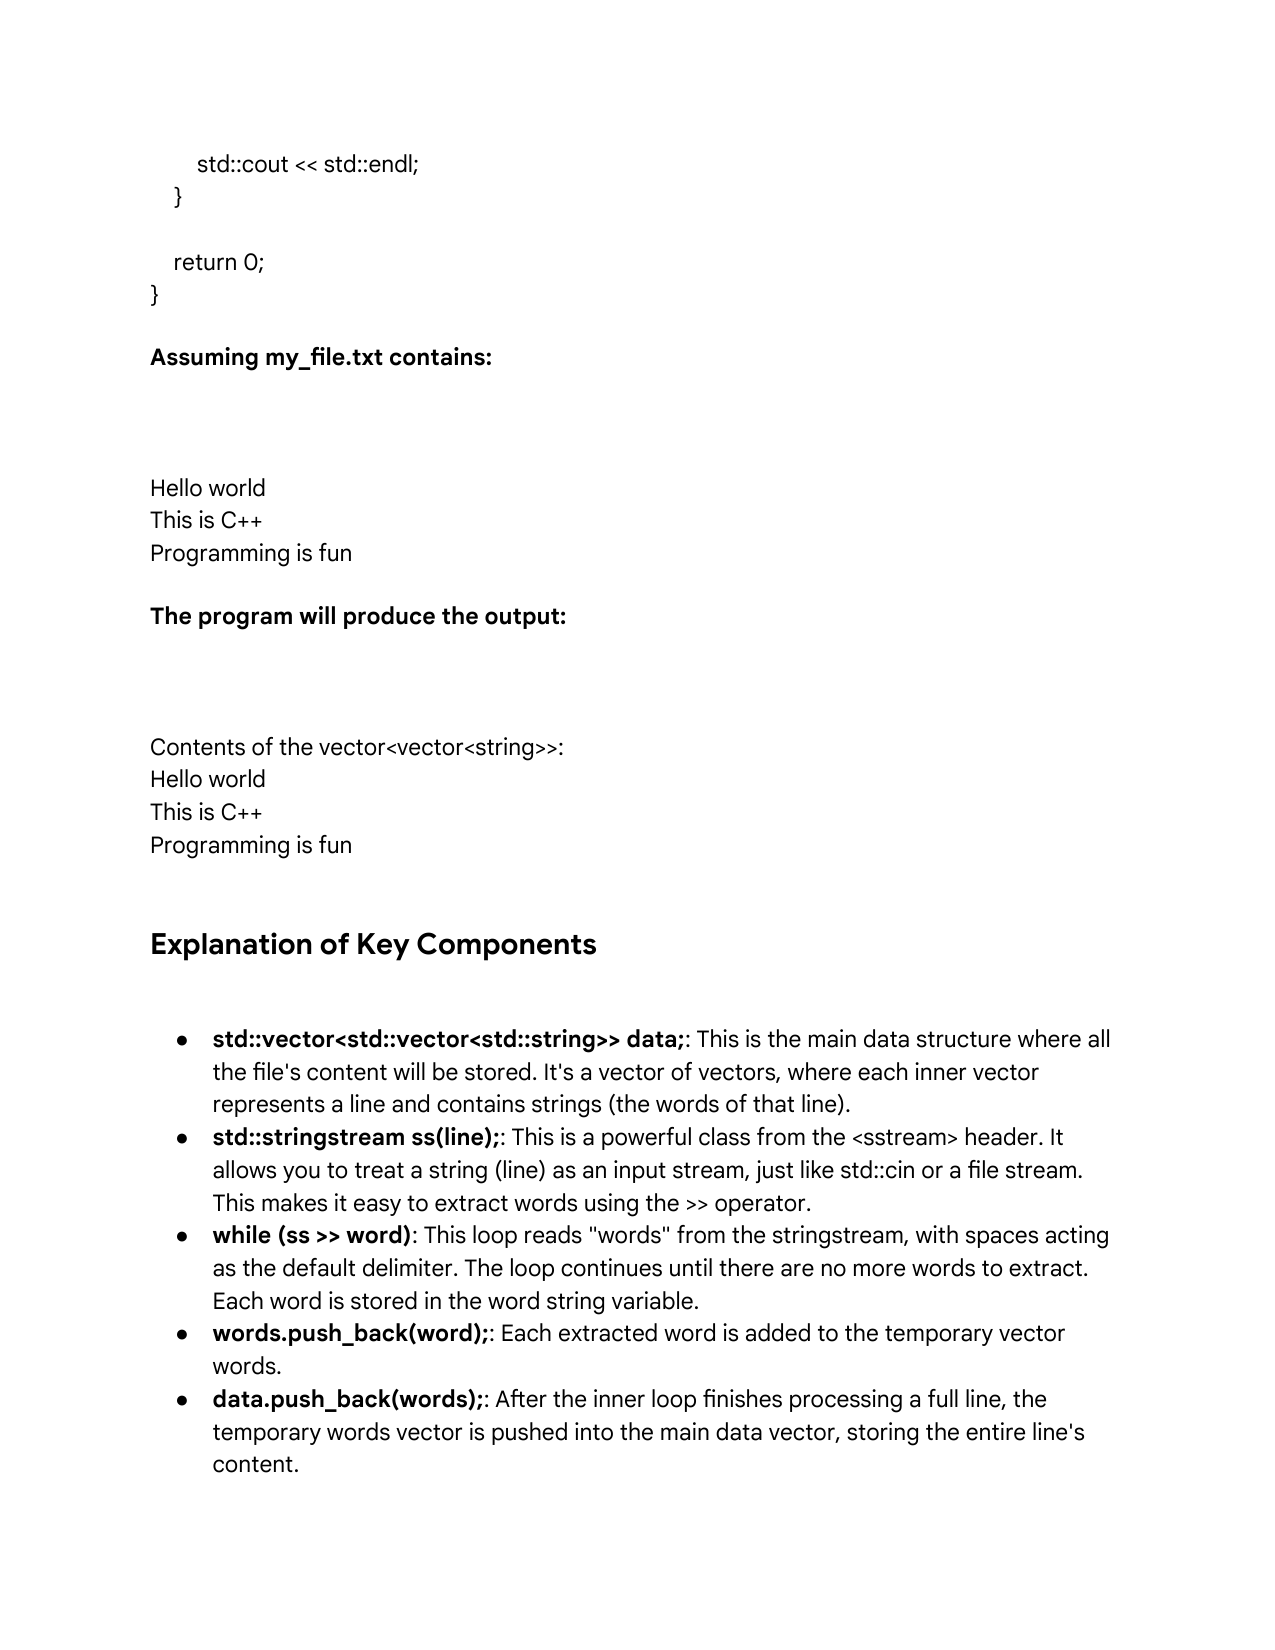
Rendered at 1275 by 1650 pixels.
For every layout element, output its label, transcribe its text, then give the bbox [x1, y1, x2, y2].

text The program will produce the output: [150, 602, 1125, 631]
list words.push_back(word);: Each extracted word is added to the temporary vector words. [175, 1320, 1125, 1381]
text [150, 150, 1125, 339]
subtitle Explanation of Key Components [150, 926, 1125, 962]
list std::vector<std::vector<std::string>> data;: This is the main data structure where all the file's content will be stored. It's a vector of vectors, where each inner vector represents a line and contains strings (the words of that line). [175, 1025, 1125, 1119]
text Contents of the vector<vector<string>>: Hello world This is C++ Programming is fun [150, 733, 1125, 889]
text Hello world This is C++ Programming is fun [150, 474, 1125, 598]
list data.push_back(words);: After the inner loop finishes processing a full line, the temporary words vector is pushed into the main data vector, storing the entire line's content. [175, 1385, 1125, 1479]
text Assuming my_file.txt contains: [150, 343, 1125, 372]
list std::stringstream ss(line);: This is a powerful class from the <sstream> header. It allows you to treat a string (line) as an input stream, just like std::cin or a file stream. This makes it easy to extract words using the >> operator. [175, 1123, 1125, 1218]
list while (ss >> word): This loop reads "words" from the stringstream, with spaces acting as the default delimiter. The loop continues until there are no more words to extract. Each word is stored in the word string variable. [175, 1222, 1125, 1316]
